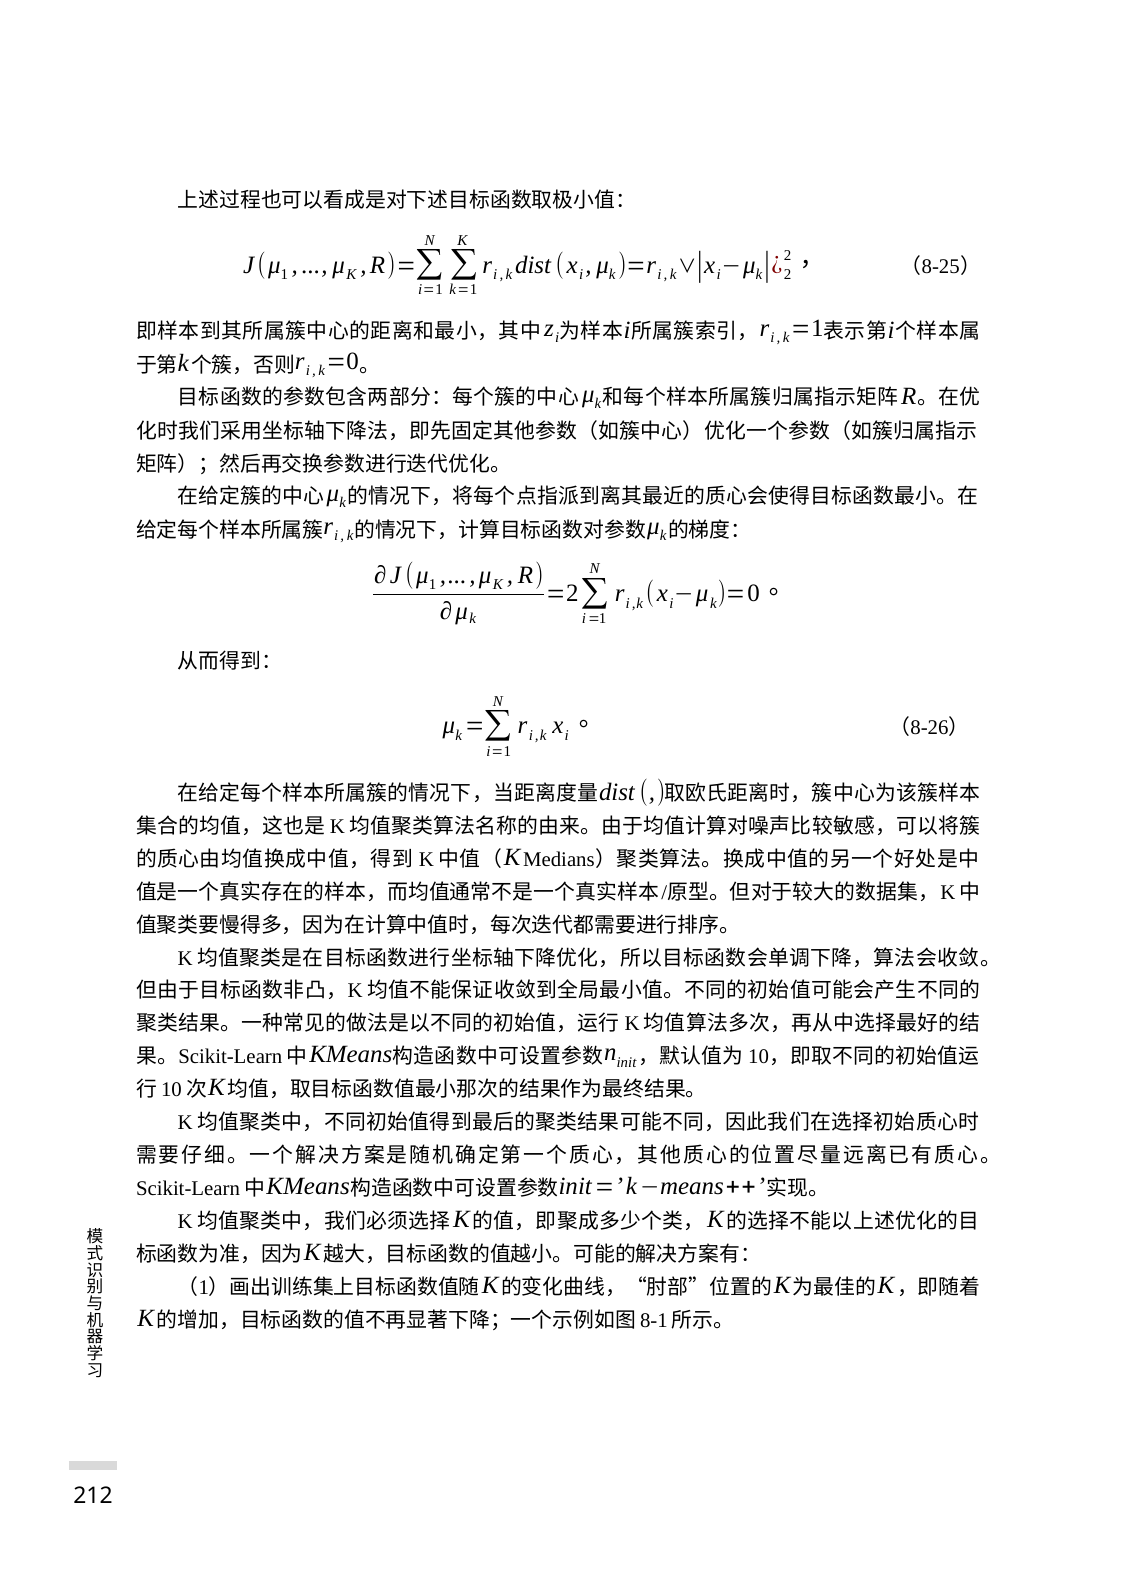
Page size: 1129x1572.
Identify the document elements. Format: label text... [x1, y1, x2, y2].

text 即样本到其所属簇中心的距离和最小，其中为样本所属簇索引，表示第个样本属于第个簇，否则。 [136, 314, 980, 380]
text 上述过程也可以看成是对下述目标函数取极小值： [136, 182, 980, 215]
table_header （8-25） [882, 215, 980, 314]
table_header （8-26） [871, 676, 969, 775]
text 在给定簇的中心的情况下，将每个点指派到离其最近的质心会使得目标函数最小。在给定每个样本所属簇的情况下，计算目标函数对参数的梯度： [136, 479, 980, 544]
table_header [136, 215, 882, 314]
text 目标函数的参数包含两部分：每个簇的中心和每个样本所属簇归属指示矩阵。在优化时我们采用坐标轴下降法，即先固定其他参数（如簇中心）优化一个参数（如簇归属指示矩阵）；然后再交换参数进行迭代优化。 [136, 380, 980, 479]
text 从而得到： [136, 643, 980, 676]
text （1）画出训练集上目标函数值随的变化曲线，“肘部”位置的为最佳的，即随着的增加，目标函数的值不再显著下降；一个示例如图8-1所示。 [136, 1269, 980, 1334]
text K均值聚类是在目标函数进行坐标轴下降优化，所以目标函数会单调下降，算法会收敛。但由于目标函数非凸，K均值不能保证收敛到全局最小值。不同的初始值可能会产生不同的聚类结果。一种常见的做法是以不同的初始值，运行K均值算法多次，再从中选择最好的结果。Scikit-Learn中构造函数中可设置参数，默认值为10，即取不同的初始值运行10次均值，取目标函数值最小那次的结果作为最终结果。 [136, 939, 980, 1104]
text K均值聚类中，不同初始值得到最后的聚类结果可能不同，因此我们在选择初始质心时需要仔细。一个解决方案是随机确定第一个质心，其他质心的位置尽量远离已有质心。Scikit-Learn中构造函数中可设置参数实现。 [136, 1104, 980, 1203]
table_header [125, 676, 871, 775]
text K均值聚类中，我们必须选择的值，即聚成多少个类，的选择不能以上述优化的目标函数为准，因为越大，目标函数的值越小。可能的解决方案有： [136, 1203, 980, 1269]
text 在给定每个样本所属簇的情况下，当距离度量取欧氏距离时，簇中心为该簇样本集合的均值，这也是K均值聚类算法名称的由来。由于均值计算对噪声比较敏感，可以将簇的质心由均值换成中值，得到K中值（Medians）聚类算法。换成中值的另一个好处是中值是一个真实存在的样本，而均值通常不是一个真实样本/原型。但对于较大的数据集，K中值聚类要慢得多，因为在计算中值时，每次迭代都需要进行排序。 [136, 775, 980, 939]
